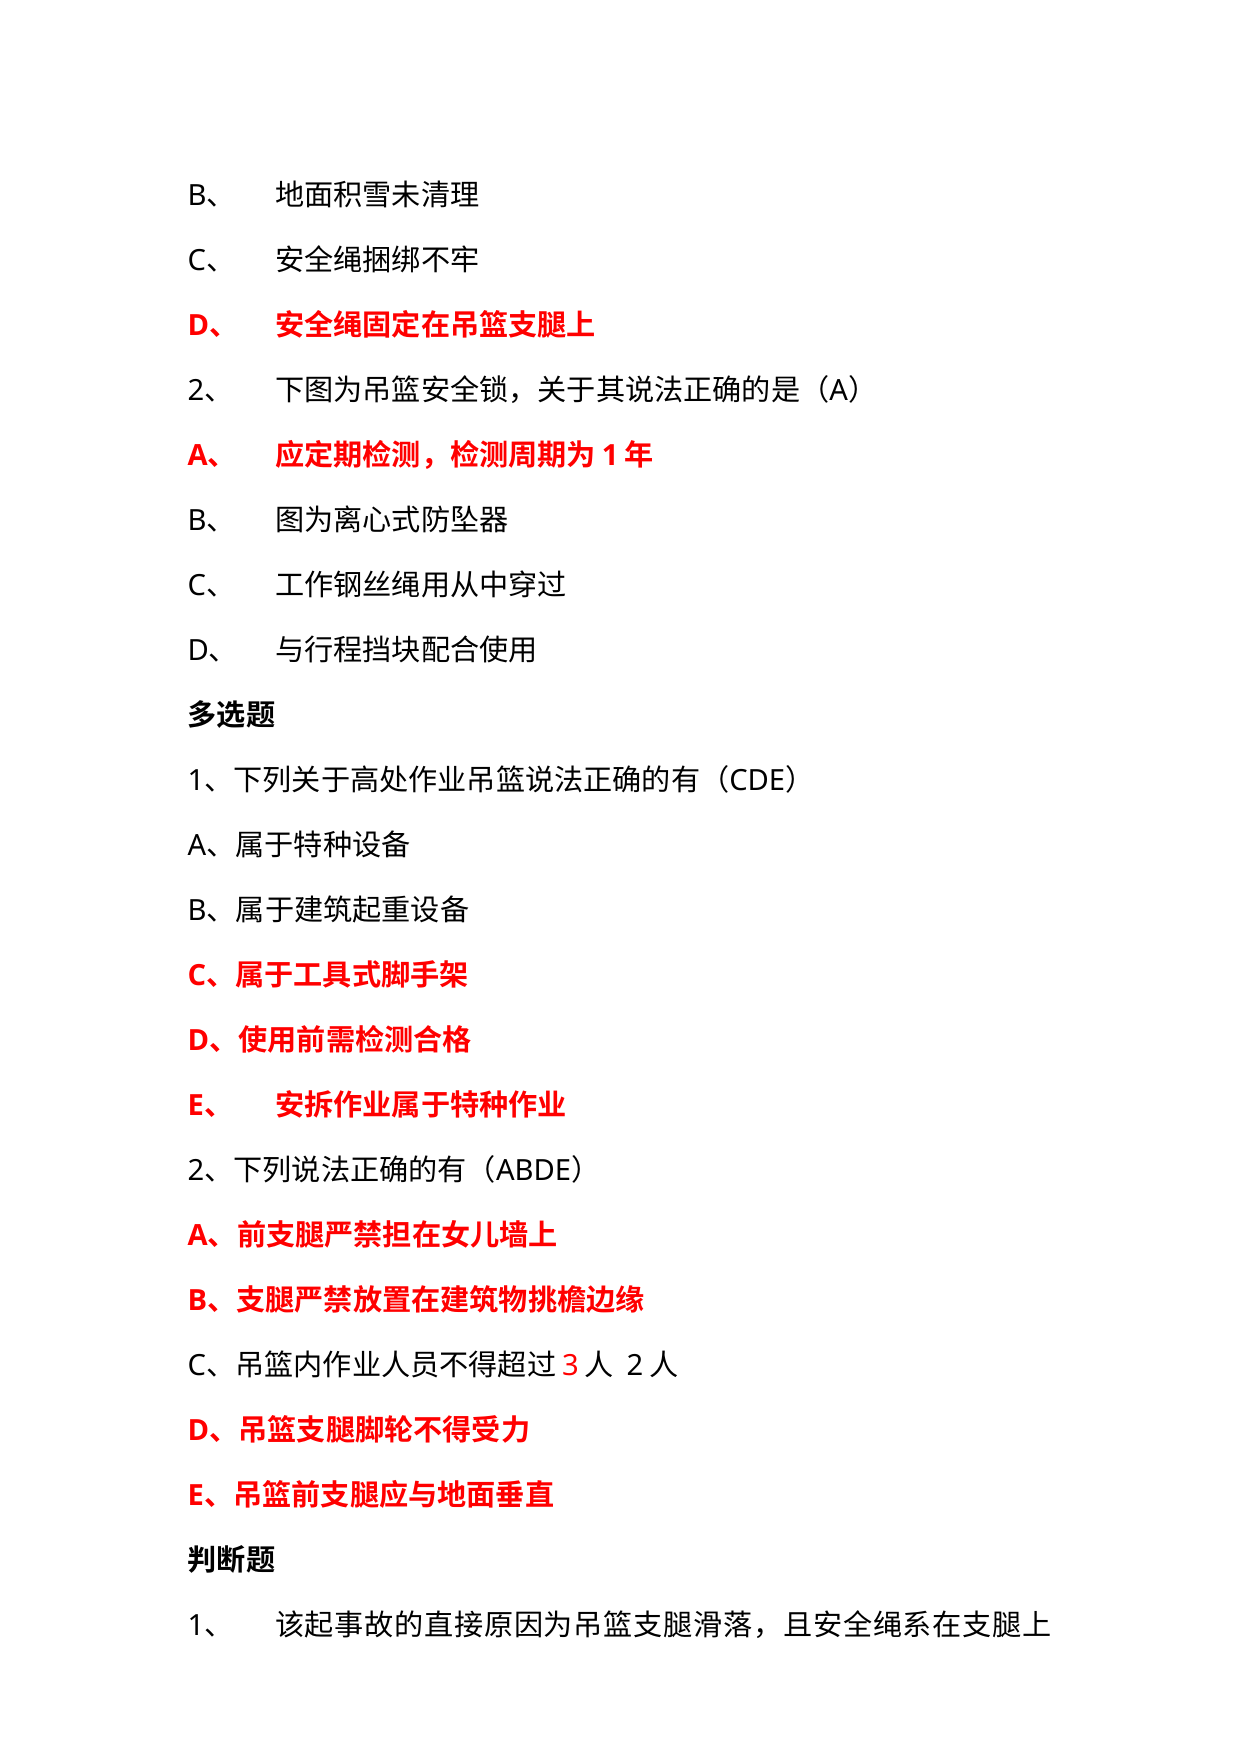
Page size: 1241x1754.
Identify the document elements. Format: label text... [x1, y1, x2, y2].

text A、前支腿严禁担在女儿墙上 [187, 1200, 1053, 1265]
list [187, 1590, 1053, 1655]
list 工作钢丝绳用从中穿过 [187, 550, 1053, 615]
text B、支腿严禁放置在建筑物挑檐边缘 [187, 1265, 1053, 1330]
list 安拆作业属于特种作业 [187, 1070, 1053, 1135]
text C、属于工具式脚手架 [187, 940, 1053, 1005]
list 应定期检测，检测周期为1年 [187, 420, 1053, 485]
text 判断题 [187, 1525, 1053, 1590]
text D、吊篮支腿脚轮不得受力 [187, 1395, 1053, 1460]
text 多选题 [187, 680, 1053, 745]
list 下图为吊篮安全锁，关于其说法正确的是（A） [187, 355, 1053, 420]
text D、使用前需检测合格 [187, 1005, 1053, 1070]
list 与行程挡块配合使用 [187, 615, 1053, 680]
list 图为离心式防坠器 [187, 485, 1053, 550]
text B、属于建筑起重设备 [187, 875, 1053, 940]
list 安全绳固定在吊篮支腿上 [187, 290, 1053, 355]
list 地面积雪未清理 [187, 160, 1053, 225]
text 2、下列说法正确的有（ABDE） [187, 1135, 1053, 1200]
list 安全绳捆绑不牢 [187, 225, 1053, 290]
text E、吊篮前支腿应与地面垂直 [187, 1460, 1053, 1525]
text C、吊篮内作业人员不得超过3人 2人 [187, 1330, 1053, 1395]
text 1、下列关于高处作业吊篮说法正确的有（CDE） [187, 745, 1053, 810]
text A、属于特种设备 [187, 810, 1053, 875]
